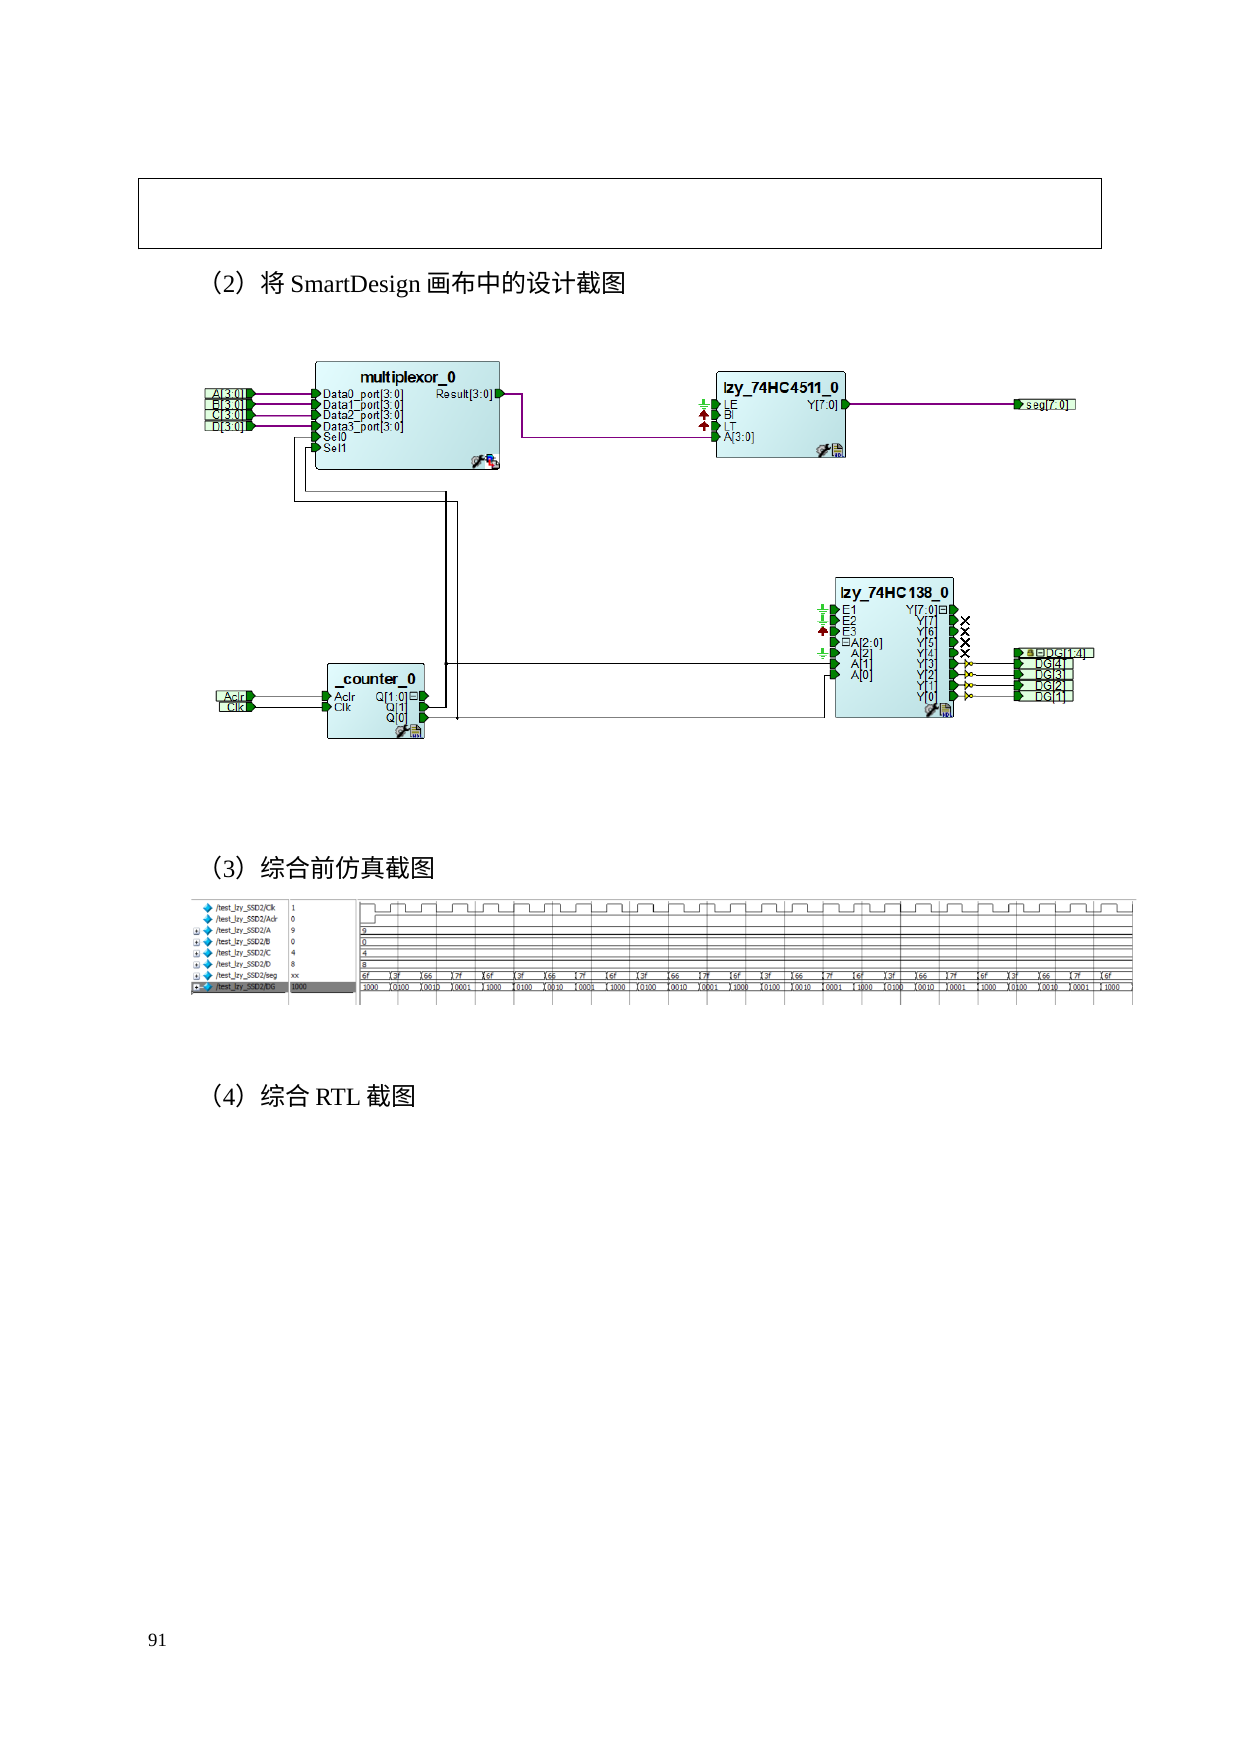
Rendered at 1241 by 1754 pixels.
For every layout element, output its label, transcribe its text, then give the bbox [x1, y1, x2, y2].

text （3）综合前仿真截图 [148, 834, 1092, 899]
text （4）综合RTL截图 [148, 1062, 1092, 1127]
picture [191, 314, 1137, 779]
text （2）将SmartDesign画布中的设计截图 [148, 249, 1092, 314]
picture [191, 899, 1137, 1005]
